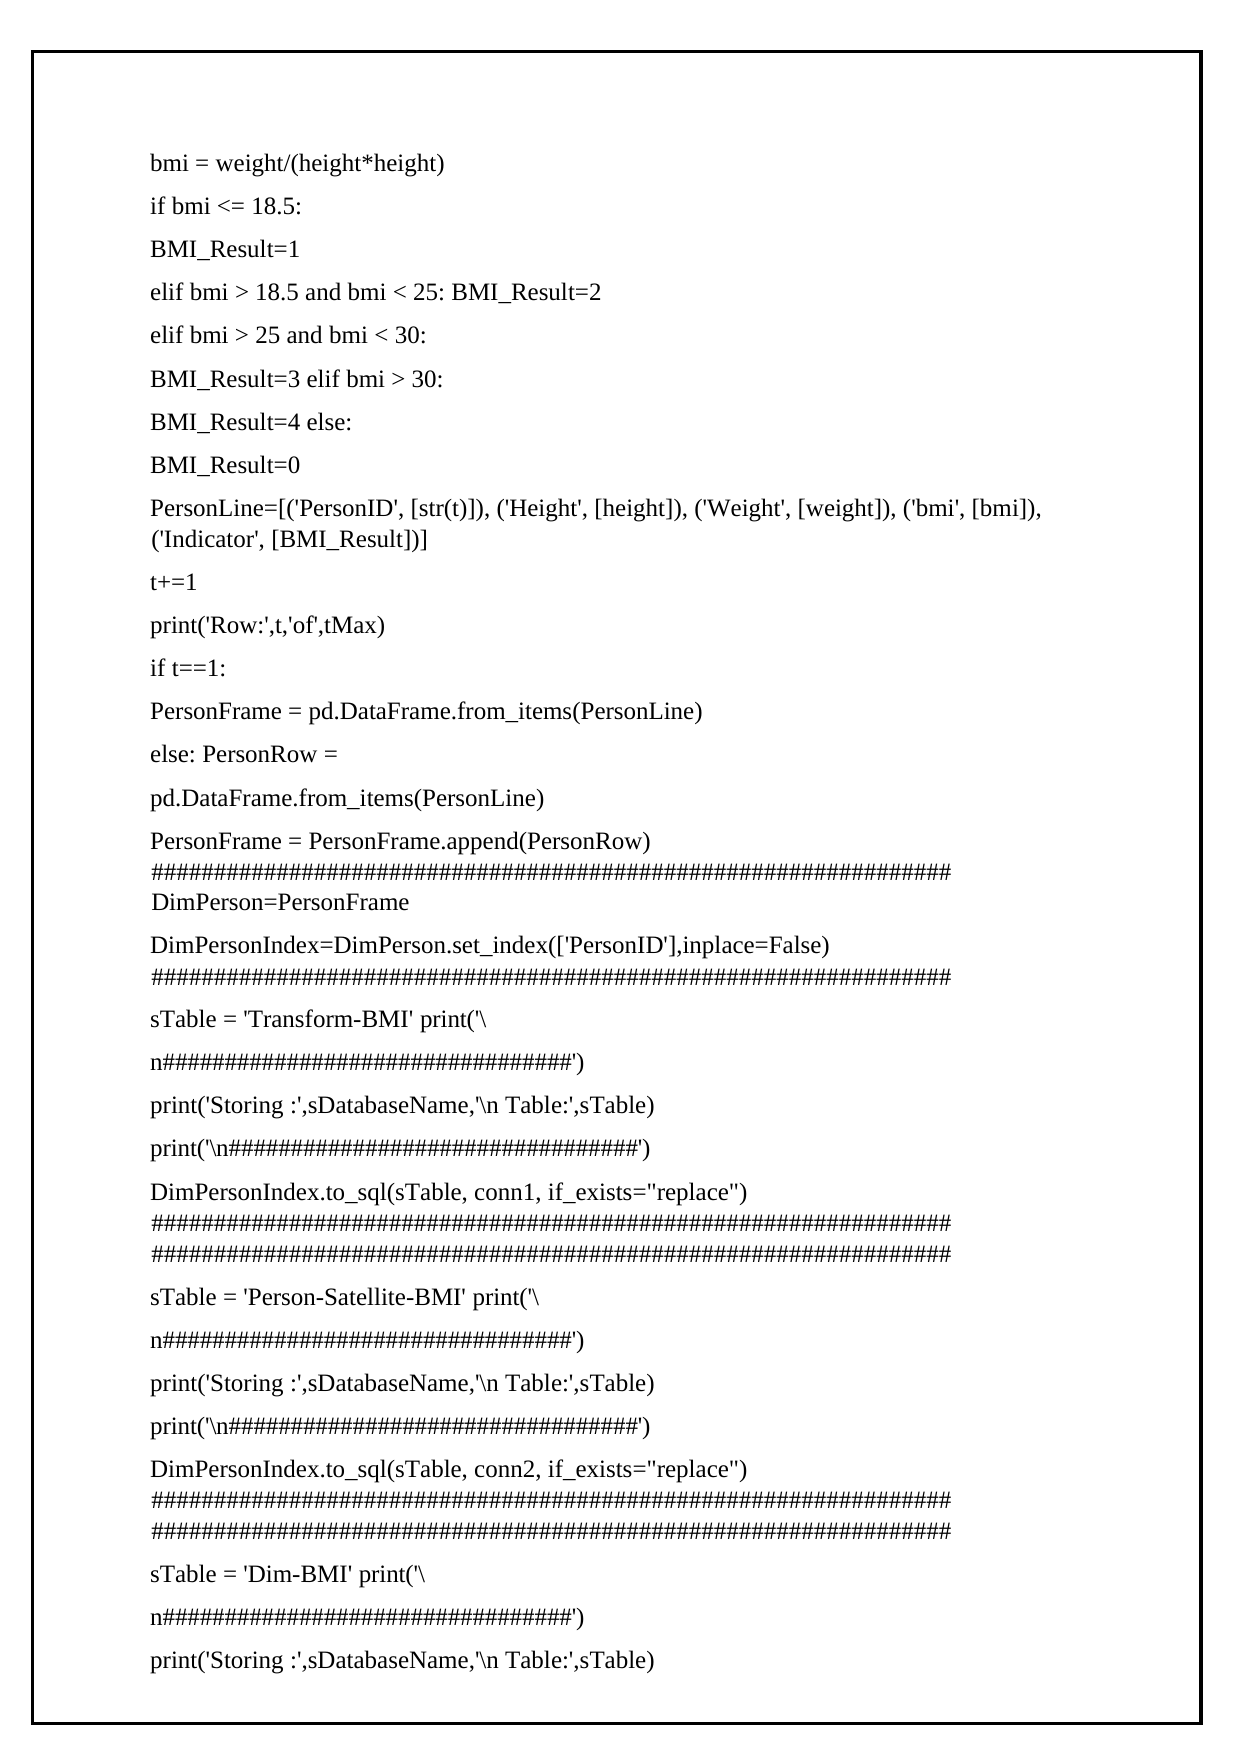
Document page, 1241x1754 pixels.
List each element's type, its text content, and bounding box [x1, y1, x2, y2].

text DimPerson=PersonFrame [151, 888, 1199, 916]
text PersonLine=[('PersonID', [str(t)]), ('Height', [height]), ('Weight', [weight]), ('bmi', [bmi]), ('Indicator', [BMI_Result])] [150, 493, 1044, 553]
text PersonFrame = pd.DataFrame.from_items(PersonLine) else: PersonRow = pd.DataFrame.from_items(PersonLine) [150, 696, 737, 811]
text DimPersonIndex.to_sql(sTable, conn2, if_exists="replace") ################################################################ ################################################################ [150, 1454, 953, 1545]
text BMI_Result=0 [150, 450, 1199, 479]
text BMI_Result=3 elif bmi > 30: [150, 364, 1199, 392]
text print('Row:',t,'of',tMax) if t==1: [150, 610, 387, 682]
text print('Storing :',sDatabaseName,'\n Table:',sTable) print('\n#################################') [150, 1090, 654, 1162]
text sTable = 'Transform-BMI' print('\n#################################') [150, 1004, 722, 1076]
text DimPersonIndex.to_sql(sTable, conn1, if_exists="replace") ################################################################ ################################################################ [150, 1177, 953, 1267]
text DimPersonIndex=DimPerson.set_index(['PersonID'],inplace=False) ################################################################ [150, 931, 953, 990]
text sTable = 'Dim-BMI' print('\n#################################') [150, 1559, 722, 1631]
text sTable = 'Person-Satellite-BMI' print('\n#################################') [150, 1282, 722, 1353]
text bmi = weight/(height*height) if bmi <= 18.5: BMI_Result=1 [150, 148, 456, 263]
text elif bmi > 18.5 and bmi < 25: BMI_Result=2 elif bmi > 25 and bmi < 30: [150, 277, 602, 349]
text BMI_Result=4 else: [150, 407, 1199, 435]
text print('Storing :',sDatabaseName,'\n Table:',sTable) [150, 1645, 1199, 1674]
text t+=1 [150, 567, 1199, 596]
text print('Storing :',sDatabaseName,'\n Table:',sTable) print('\n#################################') [150, 1368, 654, 1440]
text PersonFrame = PersonFrame.append(PersonRow) ################################################################ [150, 826, 953, 886]
